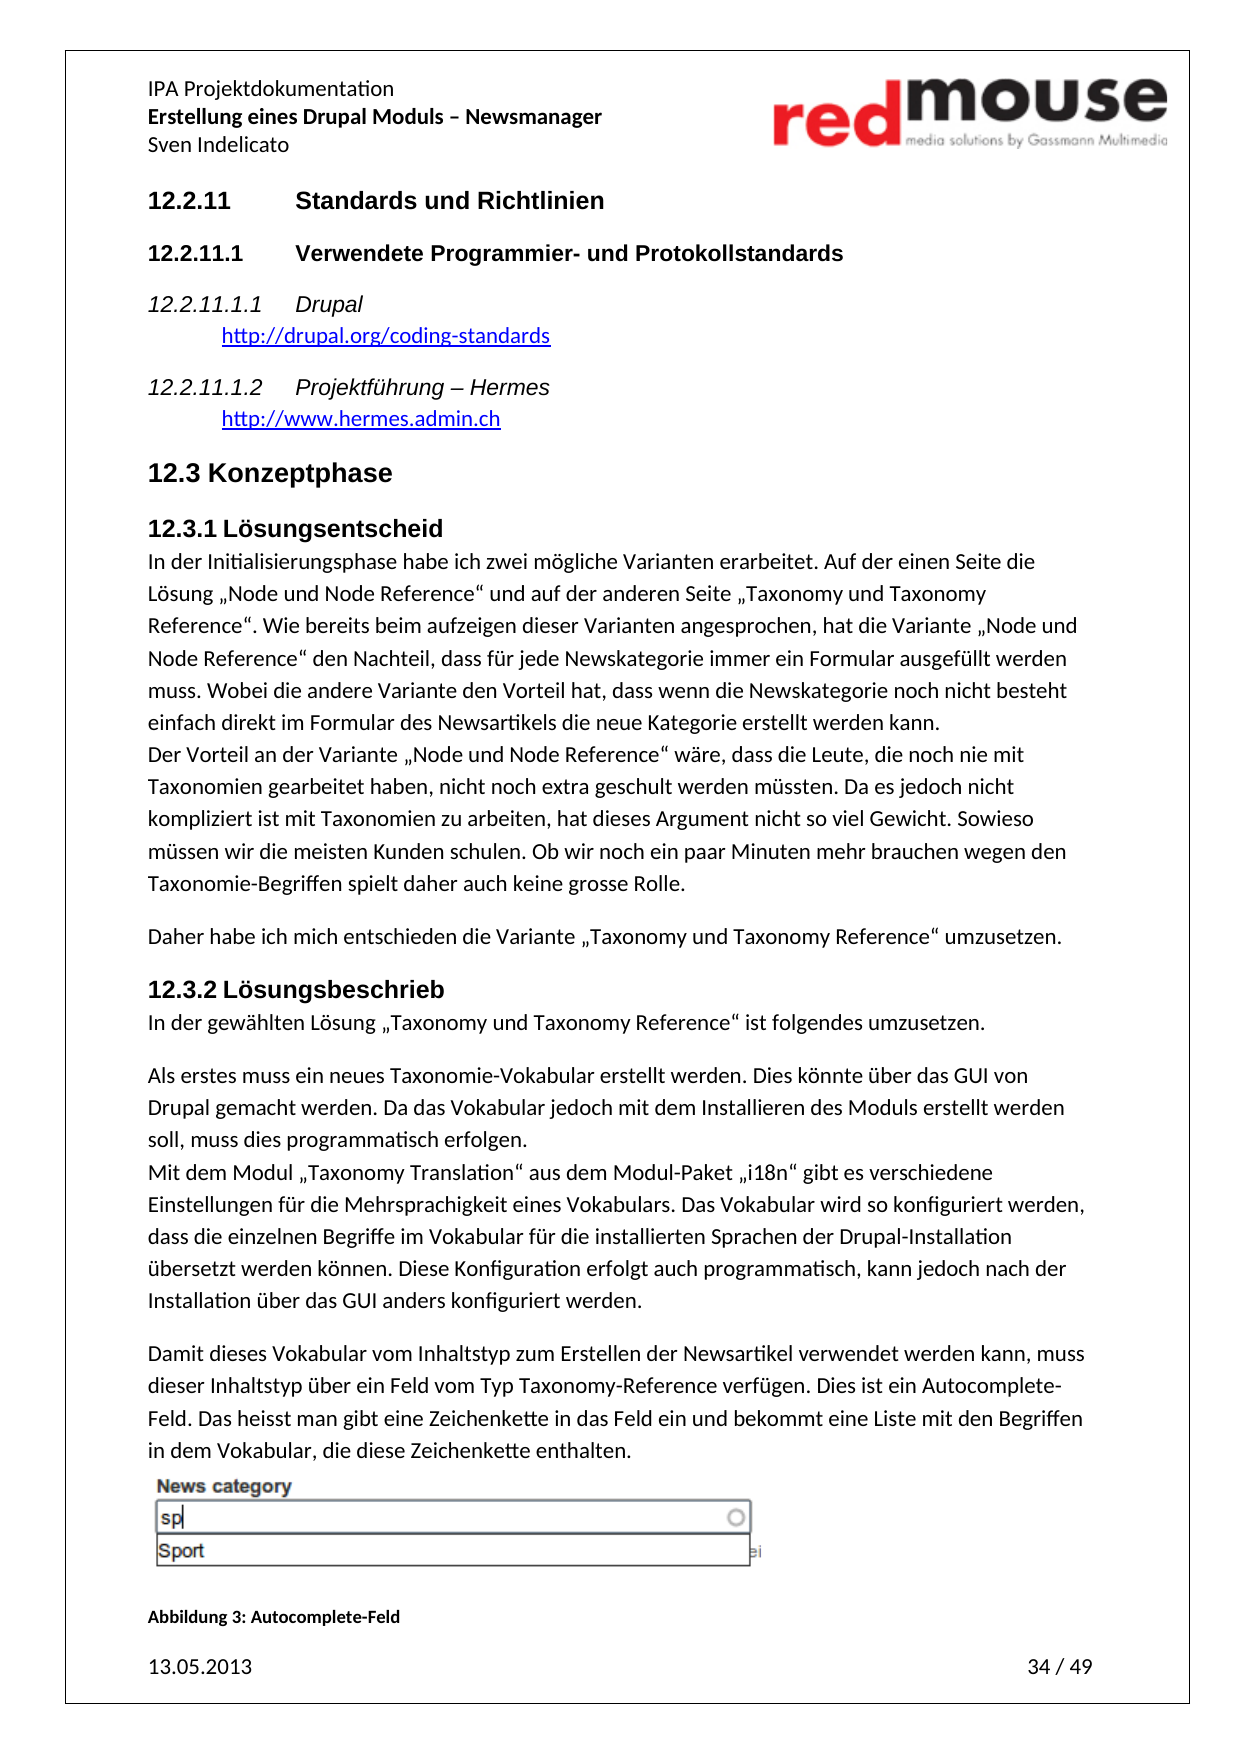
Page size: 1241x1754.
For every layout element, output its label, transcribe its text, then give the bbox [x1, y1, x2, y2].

text http://drupal.org/coding-standards [221, 321, 1093, 349]
picture [147, 1468, 762, 1581]
text Abbildung 3: Autocomplete-Feld [148, 1606, 1093, 1628]
subtitle Lösungsbeschrieb [148, 975, 1093, 1004]
text Daher habe ich mich entschieden die Variante „Taxonomy und Taxonomy Reference“ umzusetzen. [148, 922, 1093, 950]
subtitle Lösungsentscheid [148, 514, 1093, 543]
subtitle Drupal [148, 291, 1093, 317]
text http://www.hermes.admin.ch [221, 404, 1093, 432]
subtitle Projektführung – Hermes [148, 374, 1093, 400]
text In der gewählten Lösung „Taxonomy und Taxonomy Reference“ ist folgendes umzusetzen. [148, 1008, 1093, 1036]
subtitle Verwendete Programmier- und Protokollstandards [148, 240, 1093, 266]
subtitle Standards und Richtlinien [148, 186, 1093, 215]
text Als erstes muss ein neues Taxonomie-Vokabular erstellt werden. Dies könnte über das GUI von Drupal gemacht werden. Da das Vokabular jedoch mit dem Installieren des Moduls erstellt werden soll, muss dies programmatisch erfolgen. Mit dem Modul „Taxonomy Translation“ aus dem Modul-Paket „i18n“ gibt es verschiedene Einstellungen für die Mehrsprachigkeit eines Vokabulars. Das Vokabular wird so konfiguriert werden, dass die einzelnen Begriffe im Vokabular für die installierten Sprachen der Drupal-Installation übersetzt werden können. Diese Konfiguration erfolgt auch programmatisch, kann jedoch nach der Installation über das GUI anders konfiguriert werden. [148, 1061, 1093, 1314]
picture [773, 78, 1168, 149]
text In der Initialisierungsphase habe ich zwei mögliche Varianten erarbeitet. Auf der einen Seite die Lösung „Node und Node Reference“ und auf der anderen Seite „Taxonomy und Taxonomy Reference“. Wie bereits beim aufzeigen dieser Varianten angesprochen, hat die Variante „Node und Node Reference“ den Nachteil, dass für jede Newskategorie immer ein Formular ausgefüllt werden muss. Wobei die andere Variante den Vorteil hat, dass wenn die Newskategorie noch nicht besteht einfach direkt im Formular des Newsartikels die neue Kategorie erstellt werden kann. Der Vorteil an der Variante „Node und Node Reference“ wäre, dass die Leute, die noch nie mit Taxonomien gearbeitet haben, nicht noch extra geschult werden müssten. Da es jedoch nicht kompliziert ist mit Taxonomien zu arbeiten, hat dieses Argument nicht so viel Gewicht. Sowieso müssen wir die meisten Kunden schulen. Ob wir noch ein paar Minuten mehr brauchen wegen den Taxonomie-Begriffen spielt daher auch keine grosse Rolle. [148, 547, 1093, 897]
subtitle Konzeptphase [148, 457, 1093, 488]
